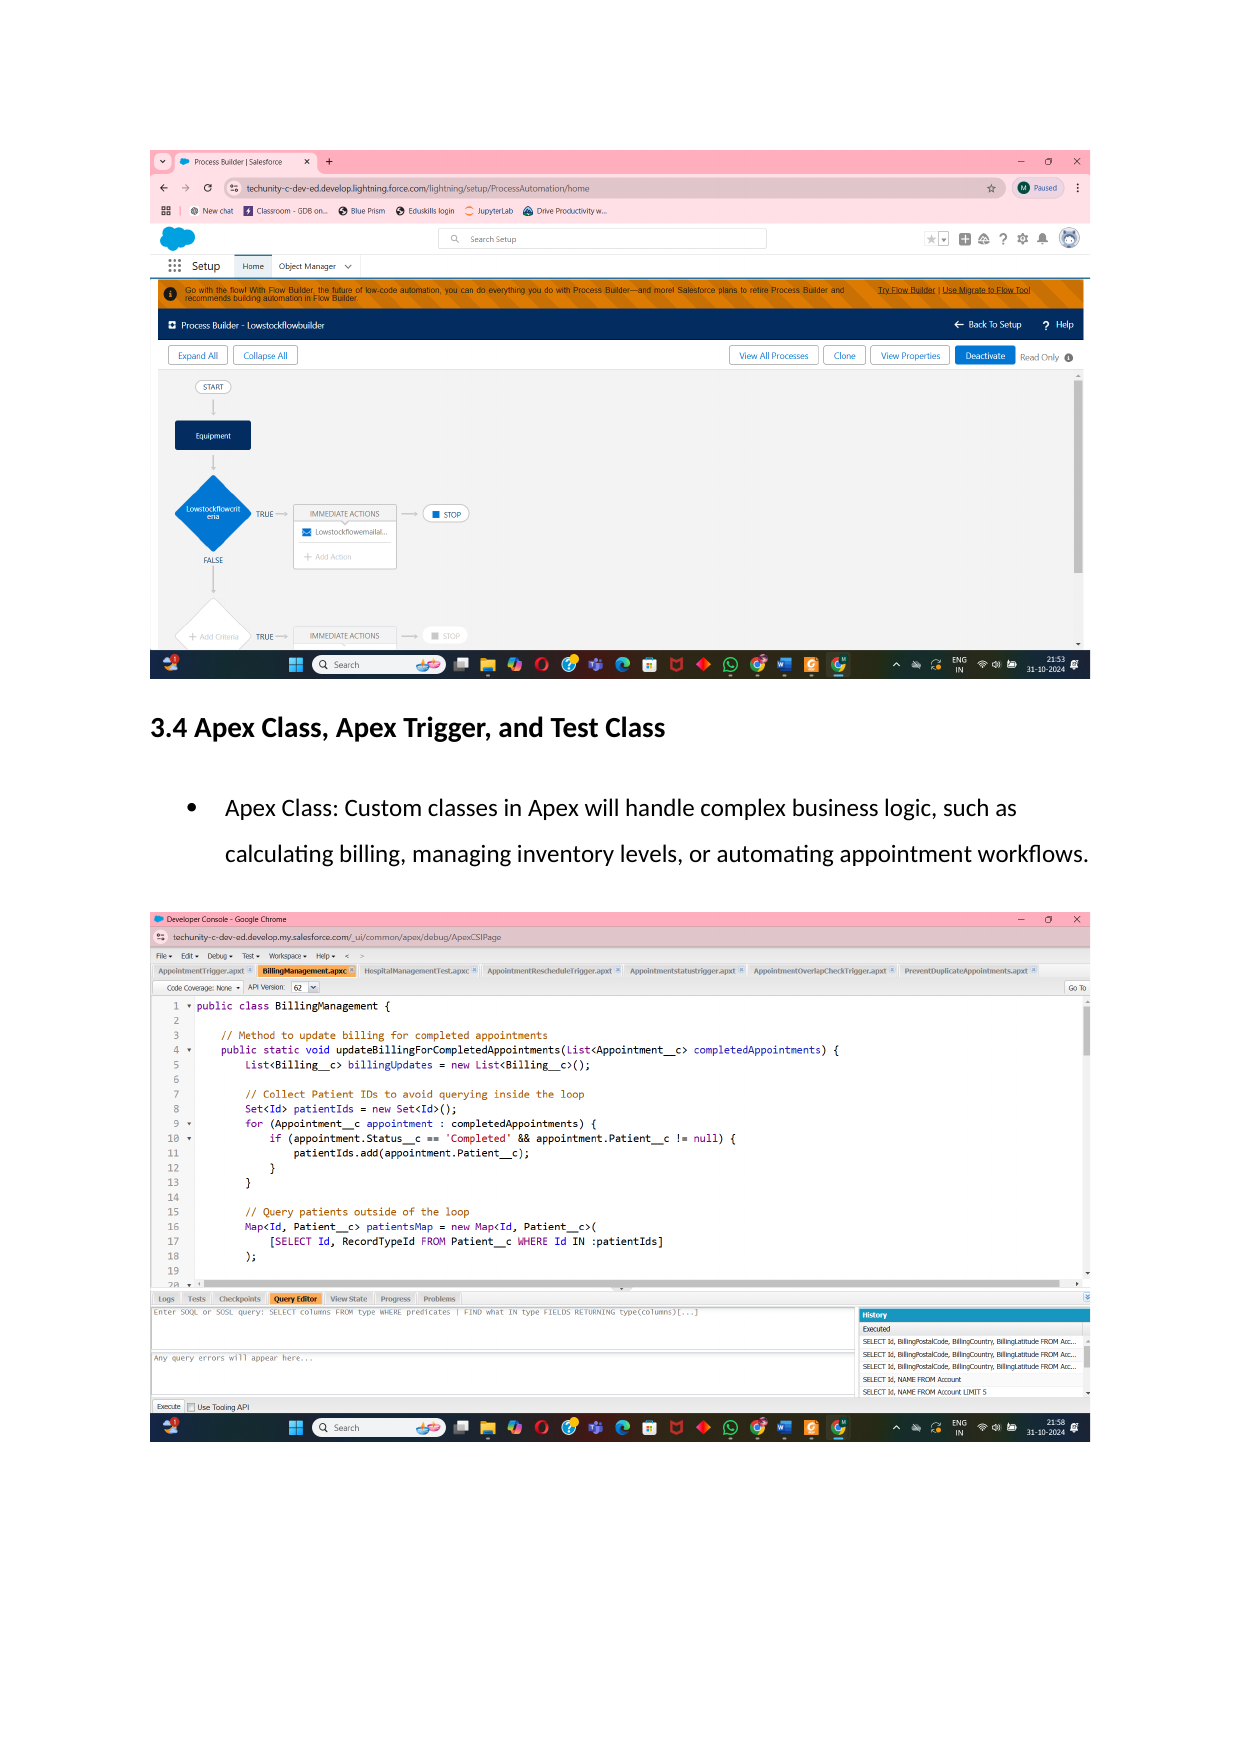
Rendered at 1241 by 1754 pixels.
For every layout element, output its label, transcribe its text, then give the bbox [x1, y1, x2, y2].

picture [150, 912, 1091, 1442]
picture [150, 150, 1091, 679]
list Apex Class: Custom classes in Apex will handle complex business logic, such as calculating billing, managing inventory levels, or automating appointment workflows. [187, 792, 1090, 868]
text 3.4 Apex Class, Apex Trigger, and Test Class [150, 709, 1090, 745]
